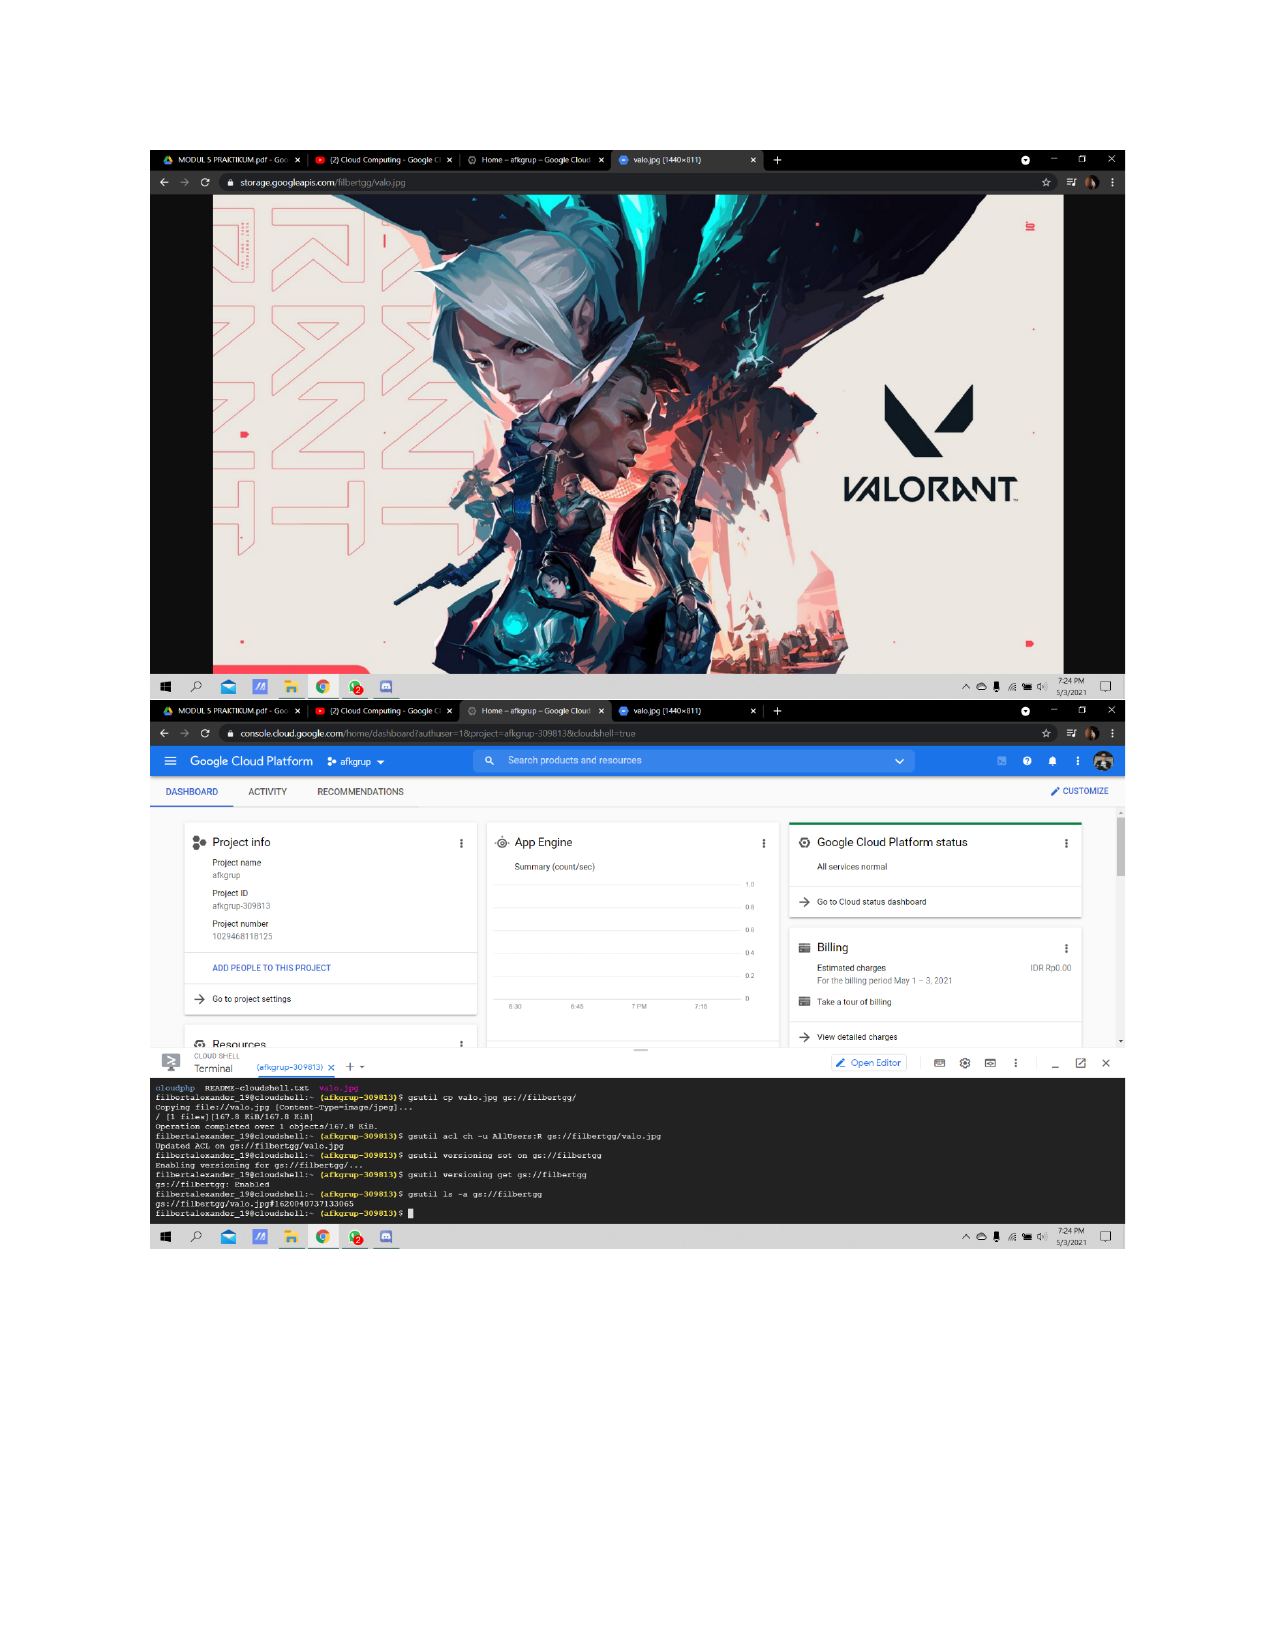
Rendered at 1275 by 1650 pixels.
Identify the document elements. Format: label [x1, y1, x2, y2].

picture [150, 700, 1125, 1249]
picture [150, 150, 1125, 699]
